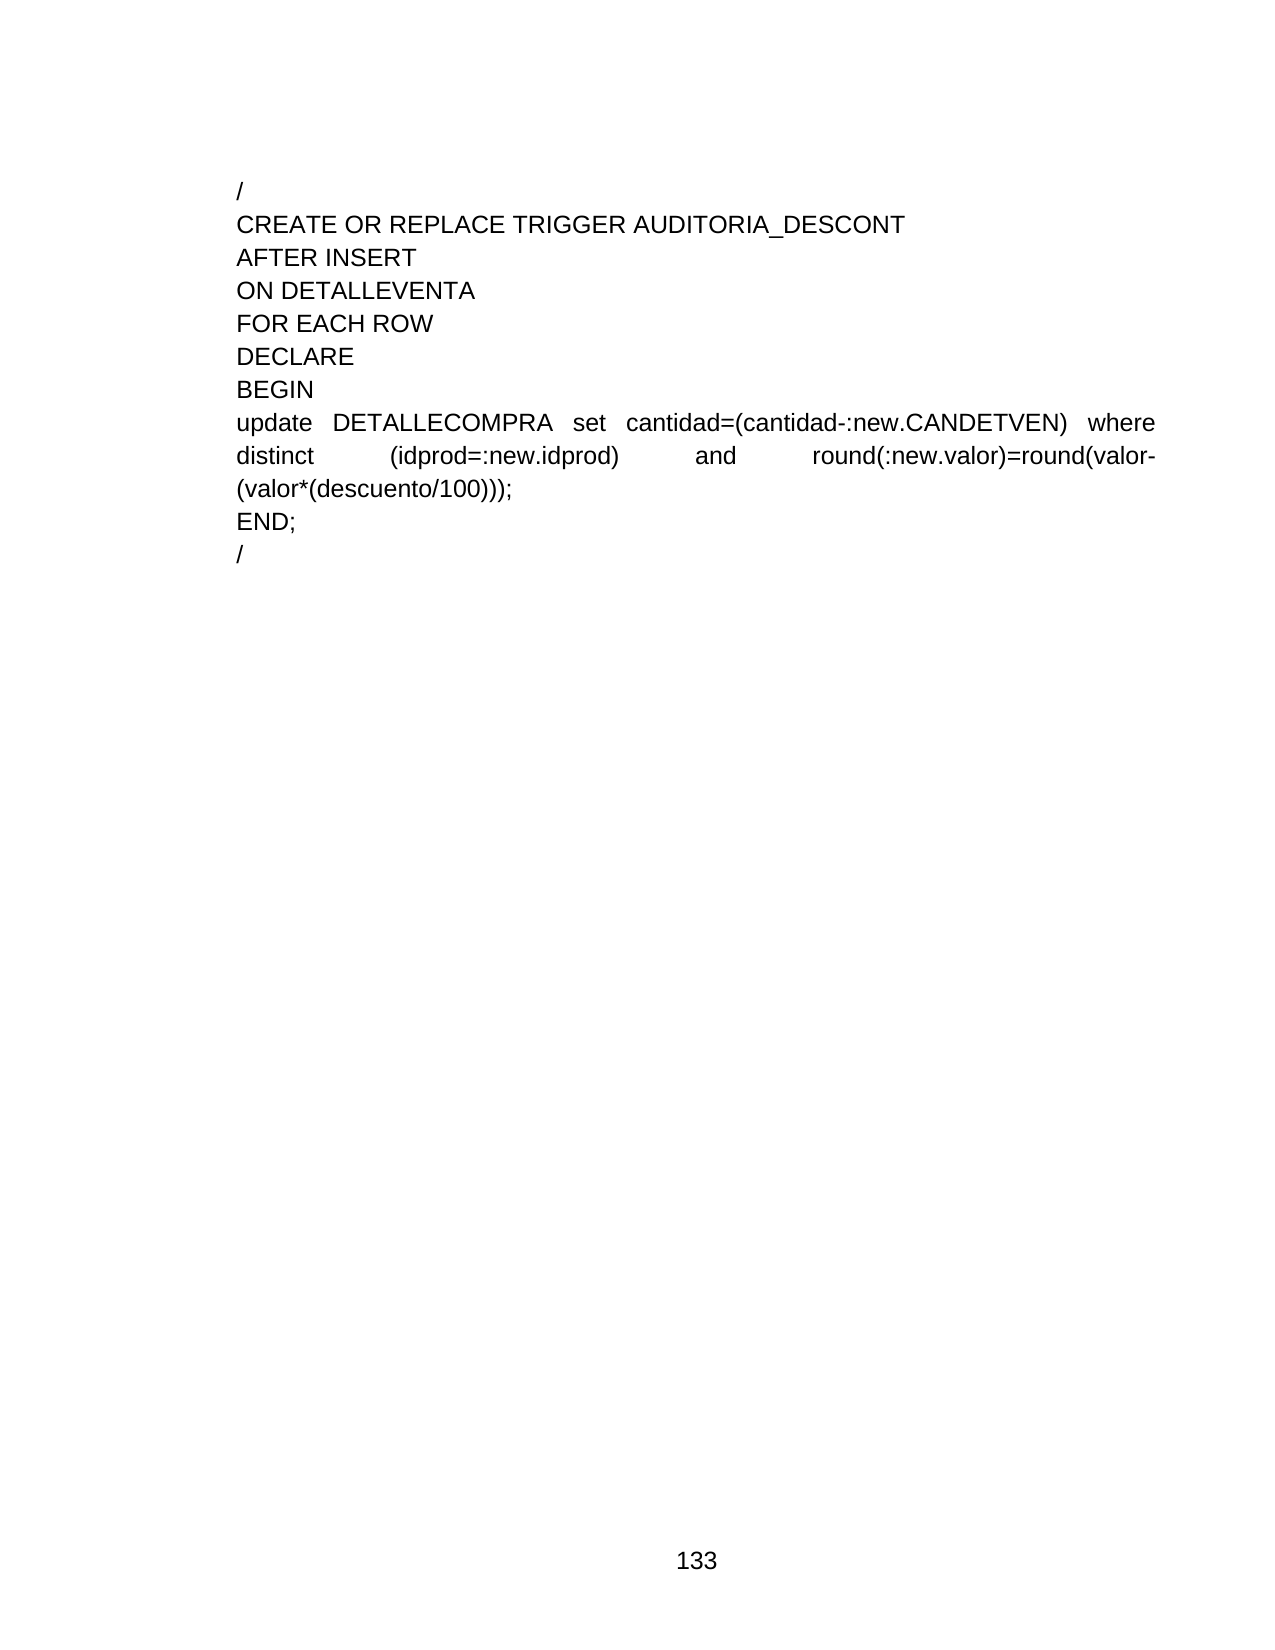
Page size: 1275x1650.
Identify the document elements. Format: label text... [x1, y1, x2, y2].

text BEGIN [236, 375, 1157, 404]
text / [236, 177, 1157, 206]
text DECLARE [236, 342, 1157, 371]
text update DETALLECOMPRA set cantidad=(cantidad-:new.CANDETVEN) where distinct (idprod=:new.idprod) and round(:new.valor)=round(valor-(valor*(descuento/100))); [236, 408, 1157, 503]
text AFTER INSERT [236, 243, 1157, 272]
text CREATE OR REPLACE TRIGGER AUDITORIA_DESCONT [236, 210, 1157, 239]
text END; [236, 507, 1157, 536]
text FOR EACH ROW [236, 309, 1157, 338]
text / [236, 540, 1157, 569]
text ON DETALLEVENTA [236, 276, 1157, 305]
